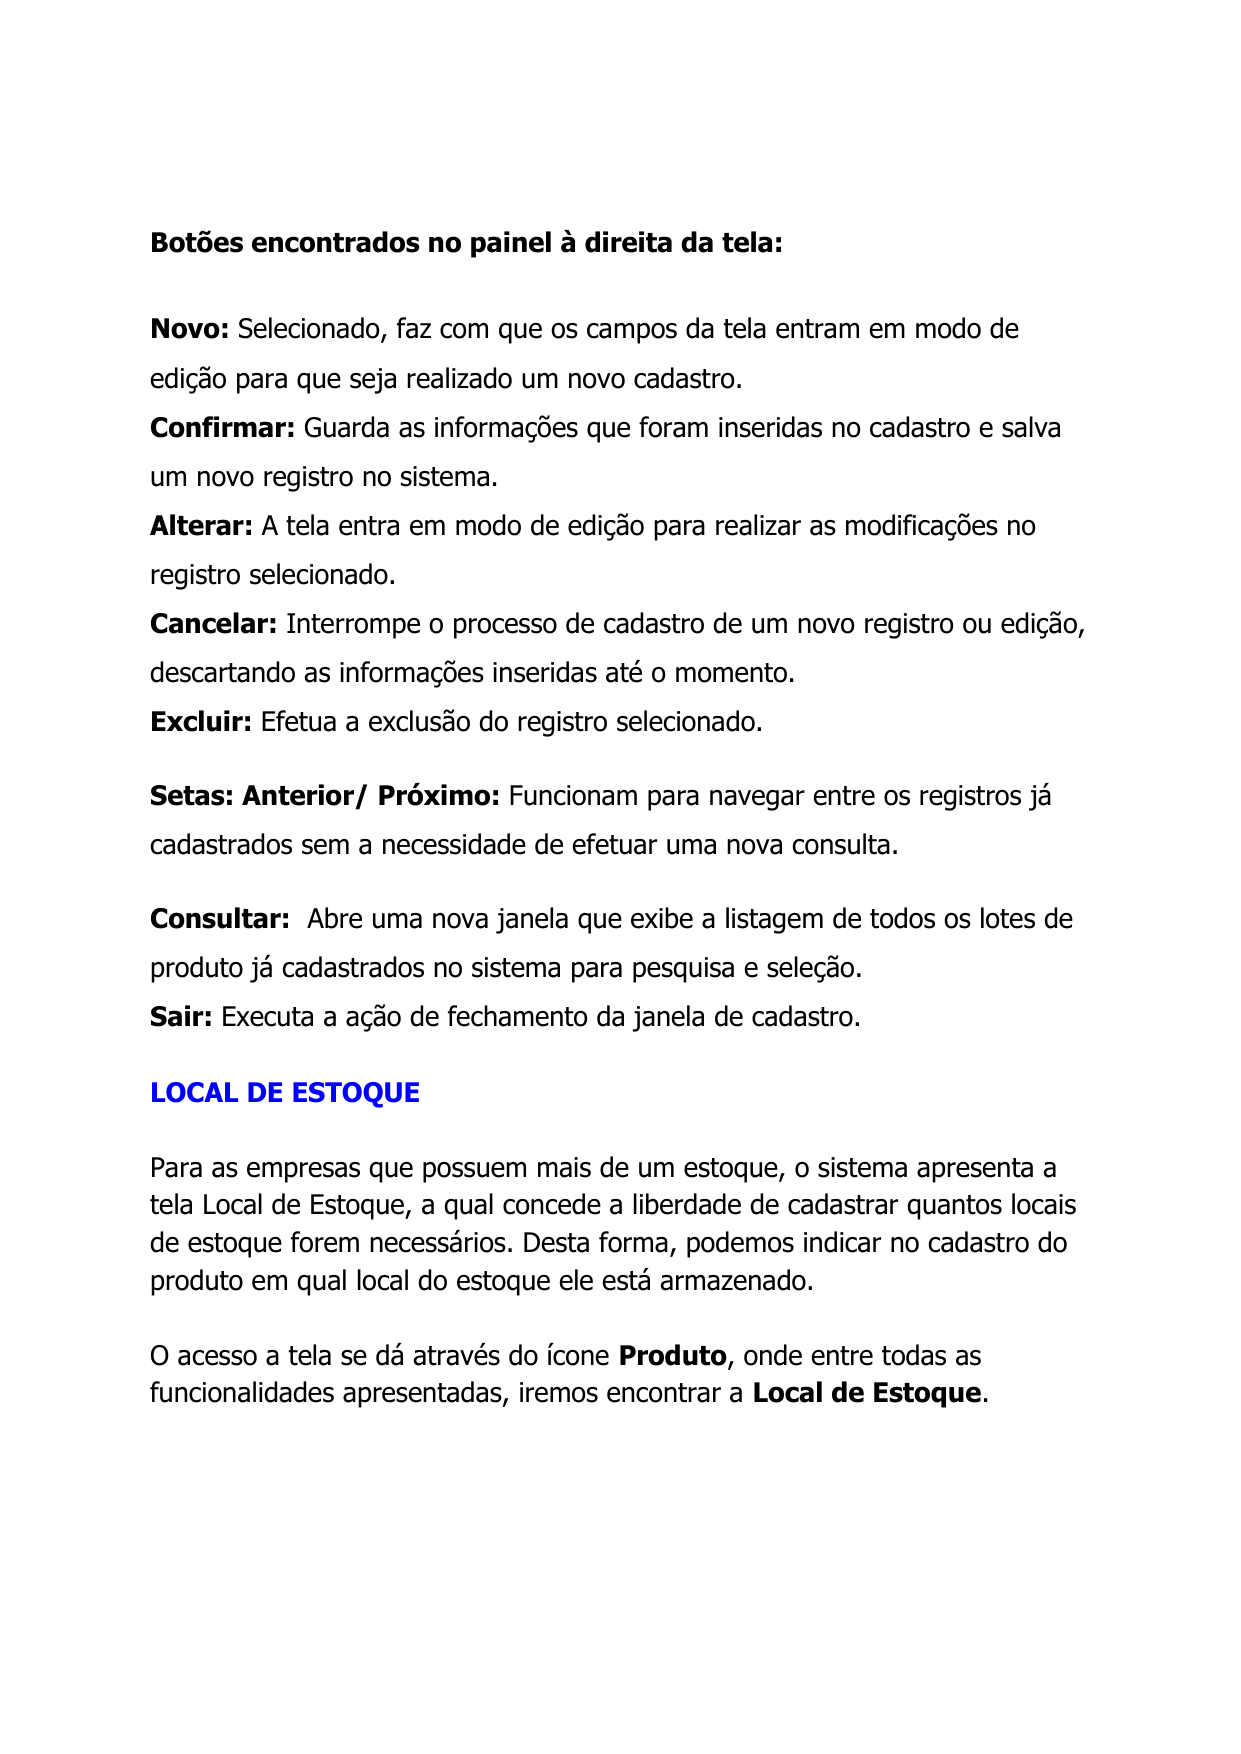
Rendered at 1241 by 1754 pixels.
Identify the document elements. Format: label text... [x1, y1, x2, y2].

text Para as empresas que possuem mais de um estoque, o sistema apresenta a tela Local de Estoque, a qual concede a liberdade de cadastrar quantos locais de estoque forem necessários. Desta forma, podemos indicar no cadastro do produto em qual local do estoque ele está armazenado. [150, 1150, 1090, 1296]
text O acesso a tela se dá através do ícone Produto, onde entre todas as funcionalidades apresentadas, iremos encontrar a Local de Estoque. [150, 1301, 1090, 1408]
text Setas: Anterior/ Próximo: Funcionam para navegar entre os registros já cadastrados sem a necessidade de efetuar uma nova consulta. [150, 778, 1090, 860]
text Cancelar: Interrompe o processo de cadastro de um novo registro ou edição, descartando as informações inseridas até o momento. [150, 606, 1090, 688]
text Novo: Selecionado, faz com que os campos da tela entram em modo de edição para que seja realizado um novo cadastro. [150, 312, 1090, 394]
text LOCAL DE ESTOQUE [150, 1075, 1090, 1108]
text Excluir: Efetua a exclusão do registro selecionado. [150, 704, 1090, 737]
text Botões encontrados no painel à direita da tela: [150, 225, 1090, 258]
text Consultar: Abre uma nova janela que exibe a listagem de todos os lotes de produto já cadastrados no sistema para pesquisa e seleção. [150, 902, 1090, 983]
text Sair: Executa a ação de fechamento da janela de cadastro. [150, 1000, 1090, 1032]
text Confirmar: Guarda as informações que foram inseridas no cadastro e salva um novo registro no sistema. [150, 410, 1090, 492]
text Alterar: A tela entra em modo de edição para realizar as modificações no registro selecionado. [150, 508, 1090, 590]
